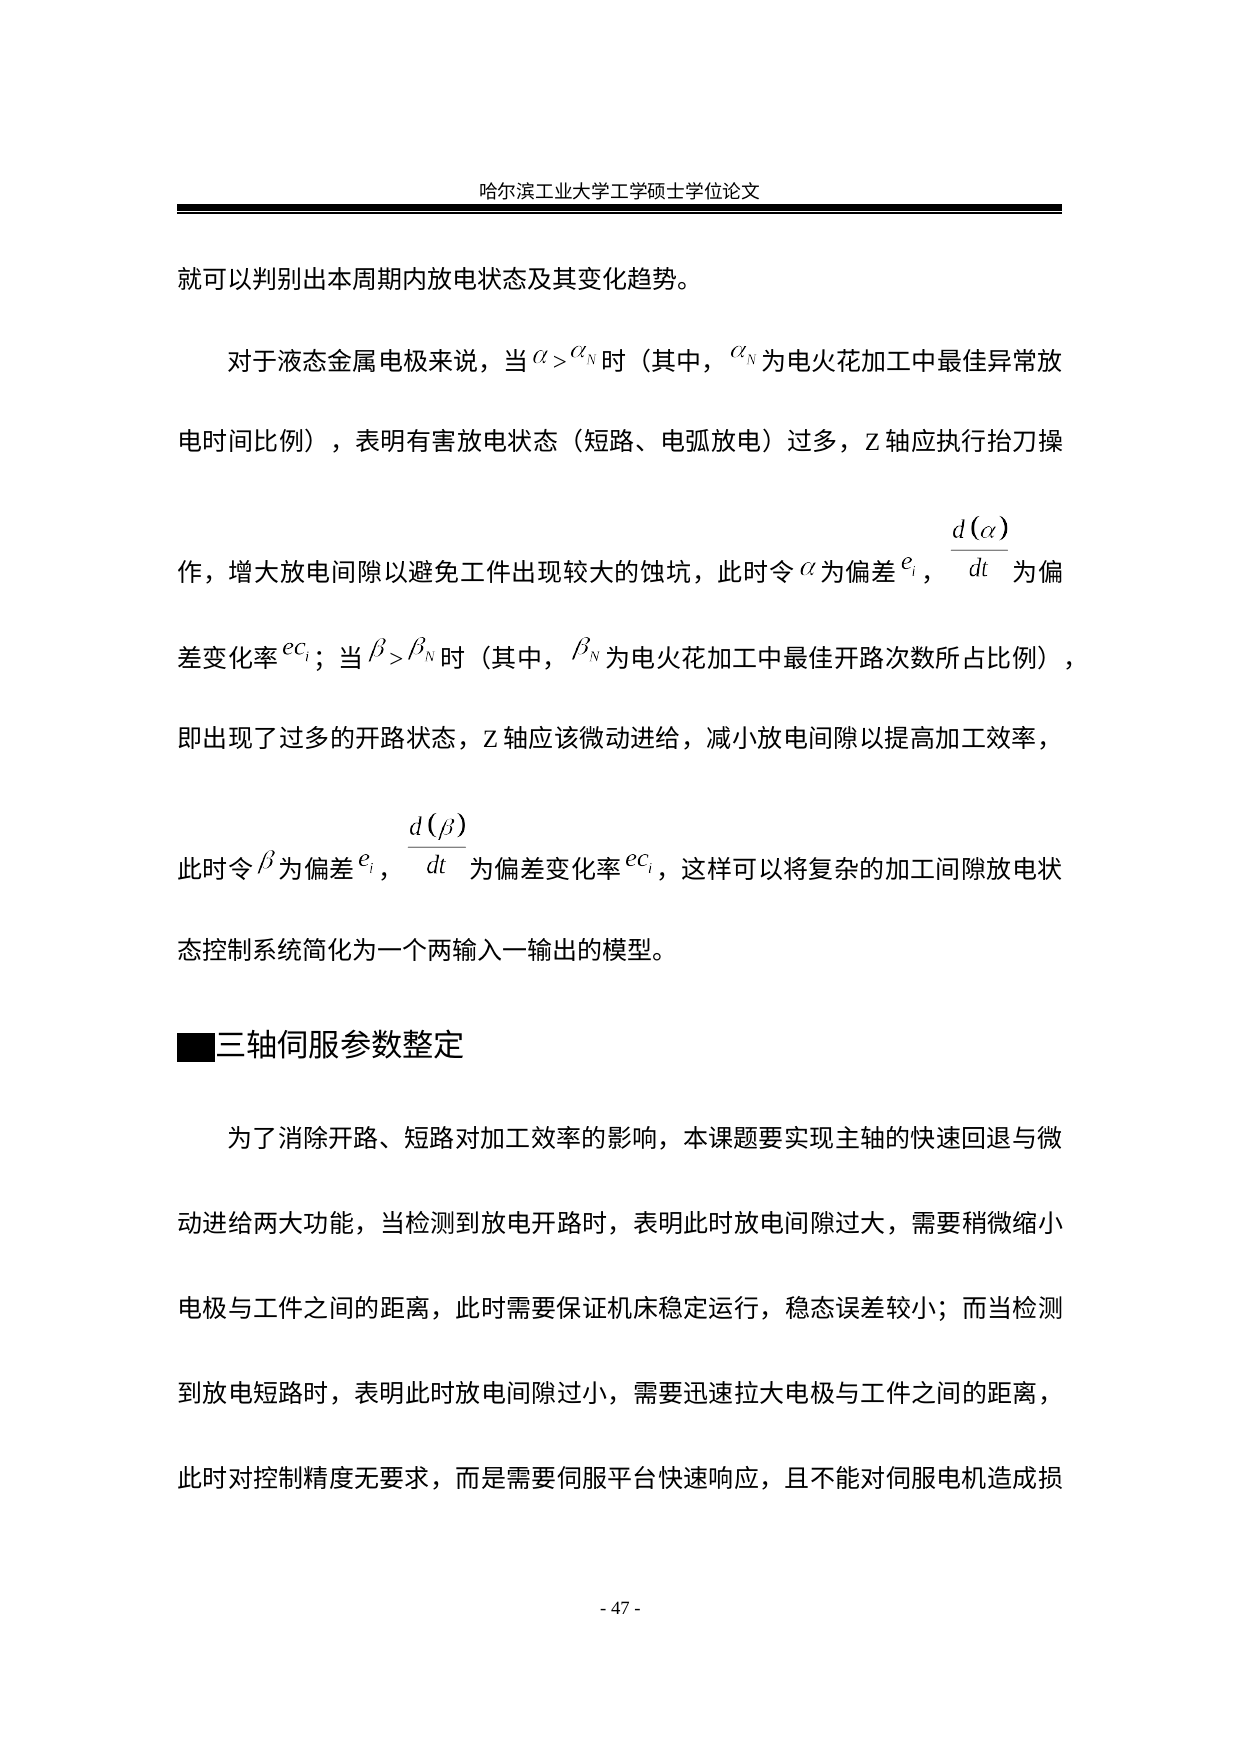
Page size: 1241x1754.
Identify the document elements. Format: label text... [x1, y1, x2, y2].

subtitle 三轴伺服参数整定 [177, 1009, 1063, 1077]
text 对于液态金属电极来说，当>时（其中，为电火花加工中最佳异常放电时间比例），表明有害放电状态（短路、电弧放电）过多，Z轴应执行抬刀操作，增大放电间隙以避免工件出现较大的蚀坑，此时令为偏差，为偏差变化率；当>时（其中，为电火花加工中最佳开路次数所占比例），即出现了过多的开路状态，Z轴应该微动进给，减小放电间隙以提高加工效率，此时令为偏差，为偏差变化率，这样可以将复杂的加工间隙放电状态控制系统简化为一个两输入一输出的模型。 [177, 321, 1063, 983]
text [177, 244, 1063, 312]
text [177, 1103, 1063, 1510]
